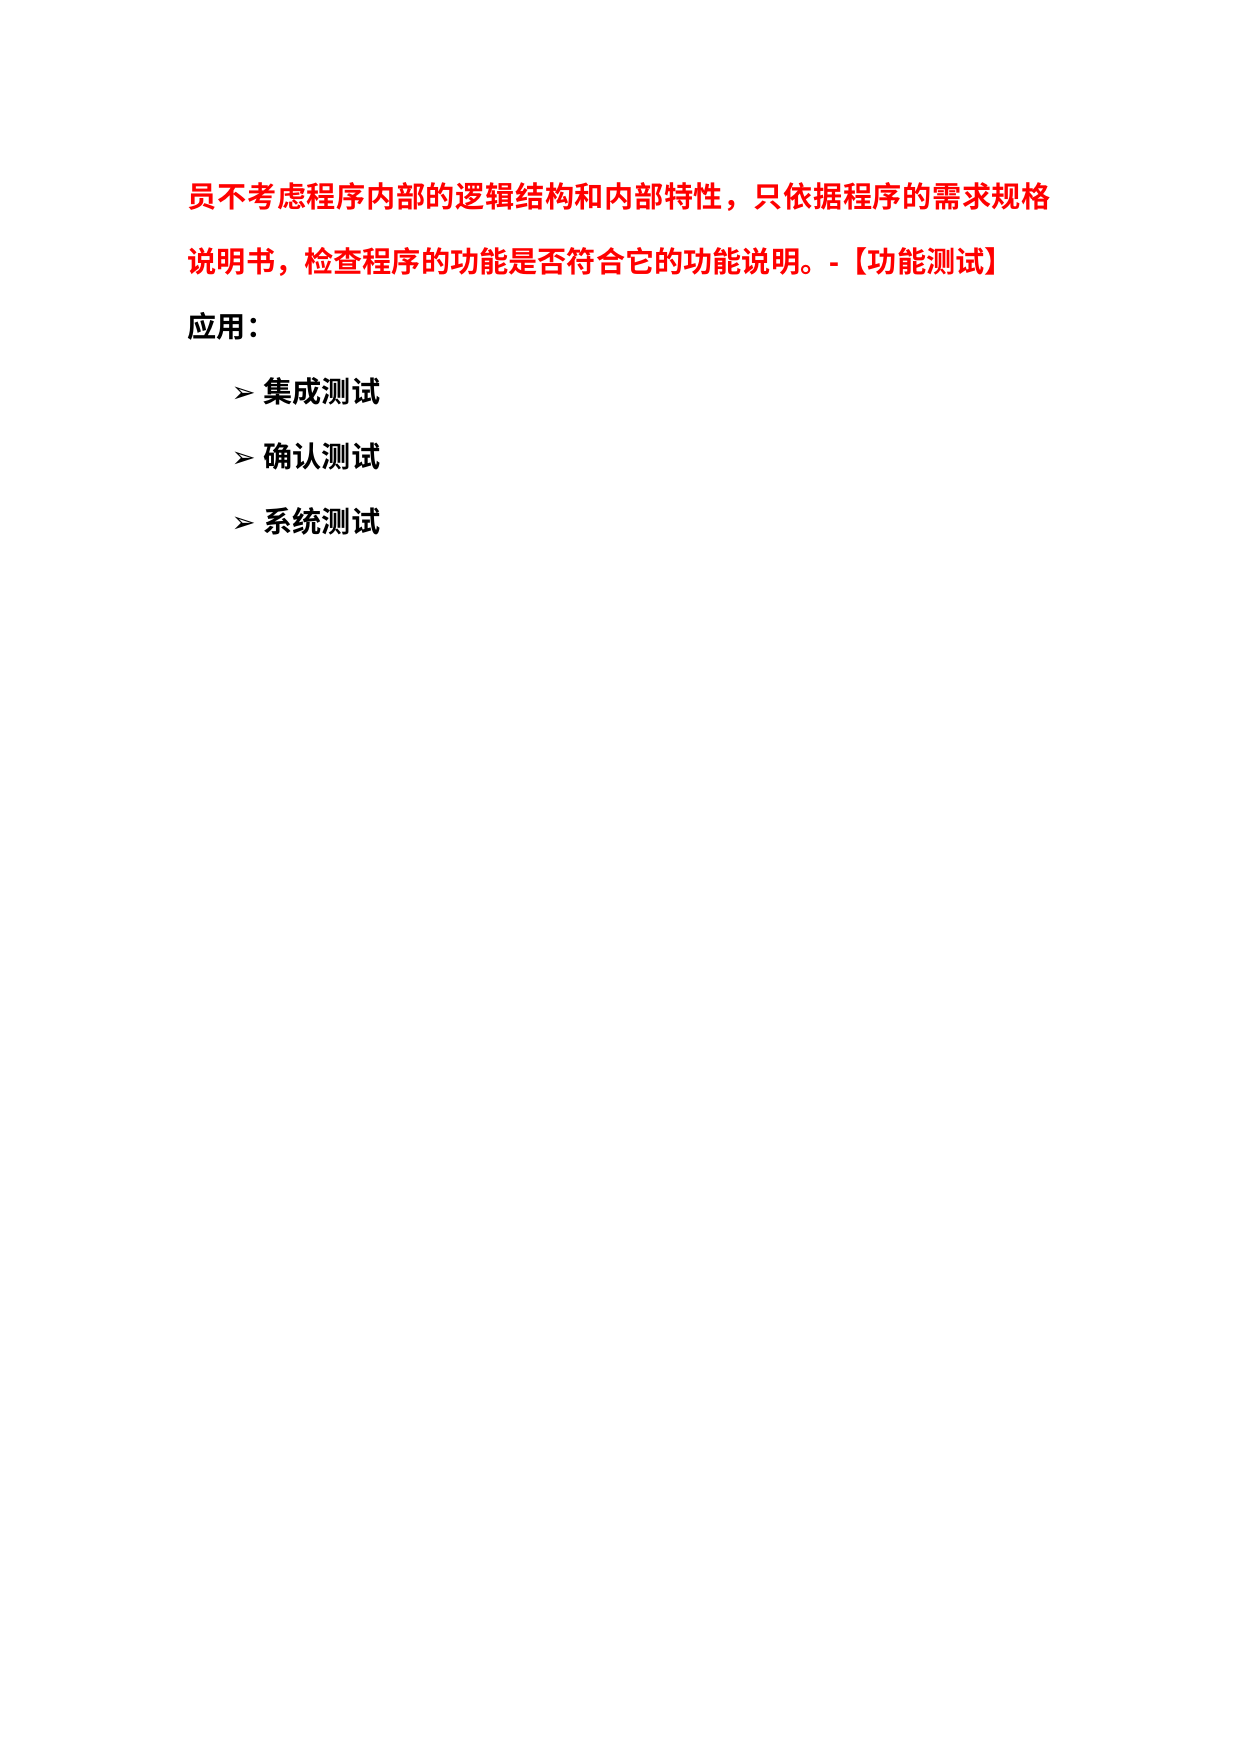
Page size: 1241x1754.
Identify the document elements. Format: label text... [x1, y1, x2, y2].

text ➢ 确认测试 [187, 422, 1053, 487]
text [187, 162, 1053, 292]
text 应用： [187, 292, 1053, 357]
text ➢ 系统测试 [187, 487, 1053, 552]
text ➢ 集成测试 [187, 357, 1053, 422]
